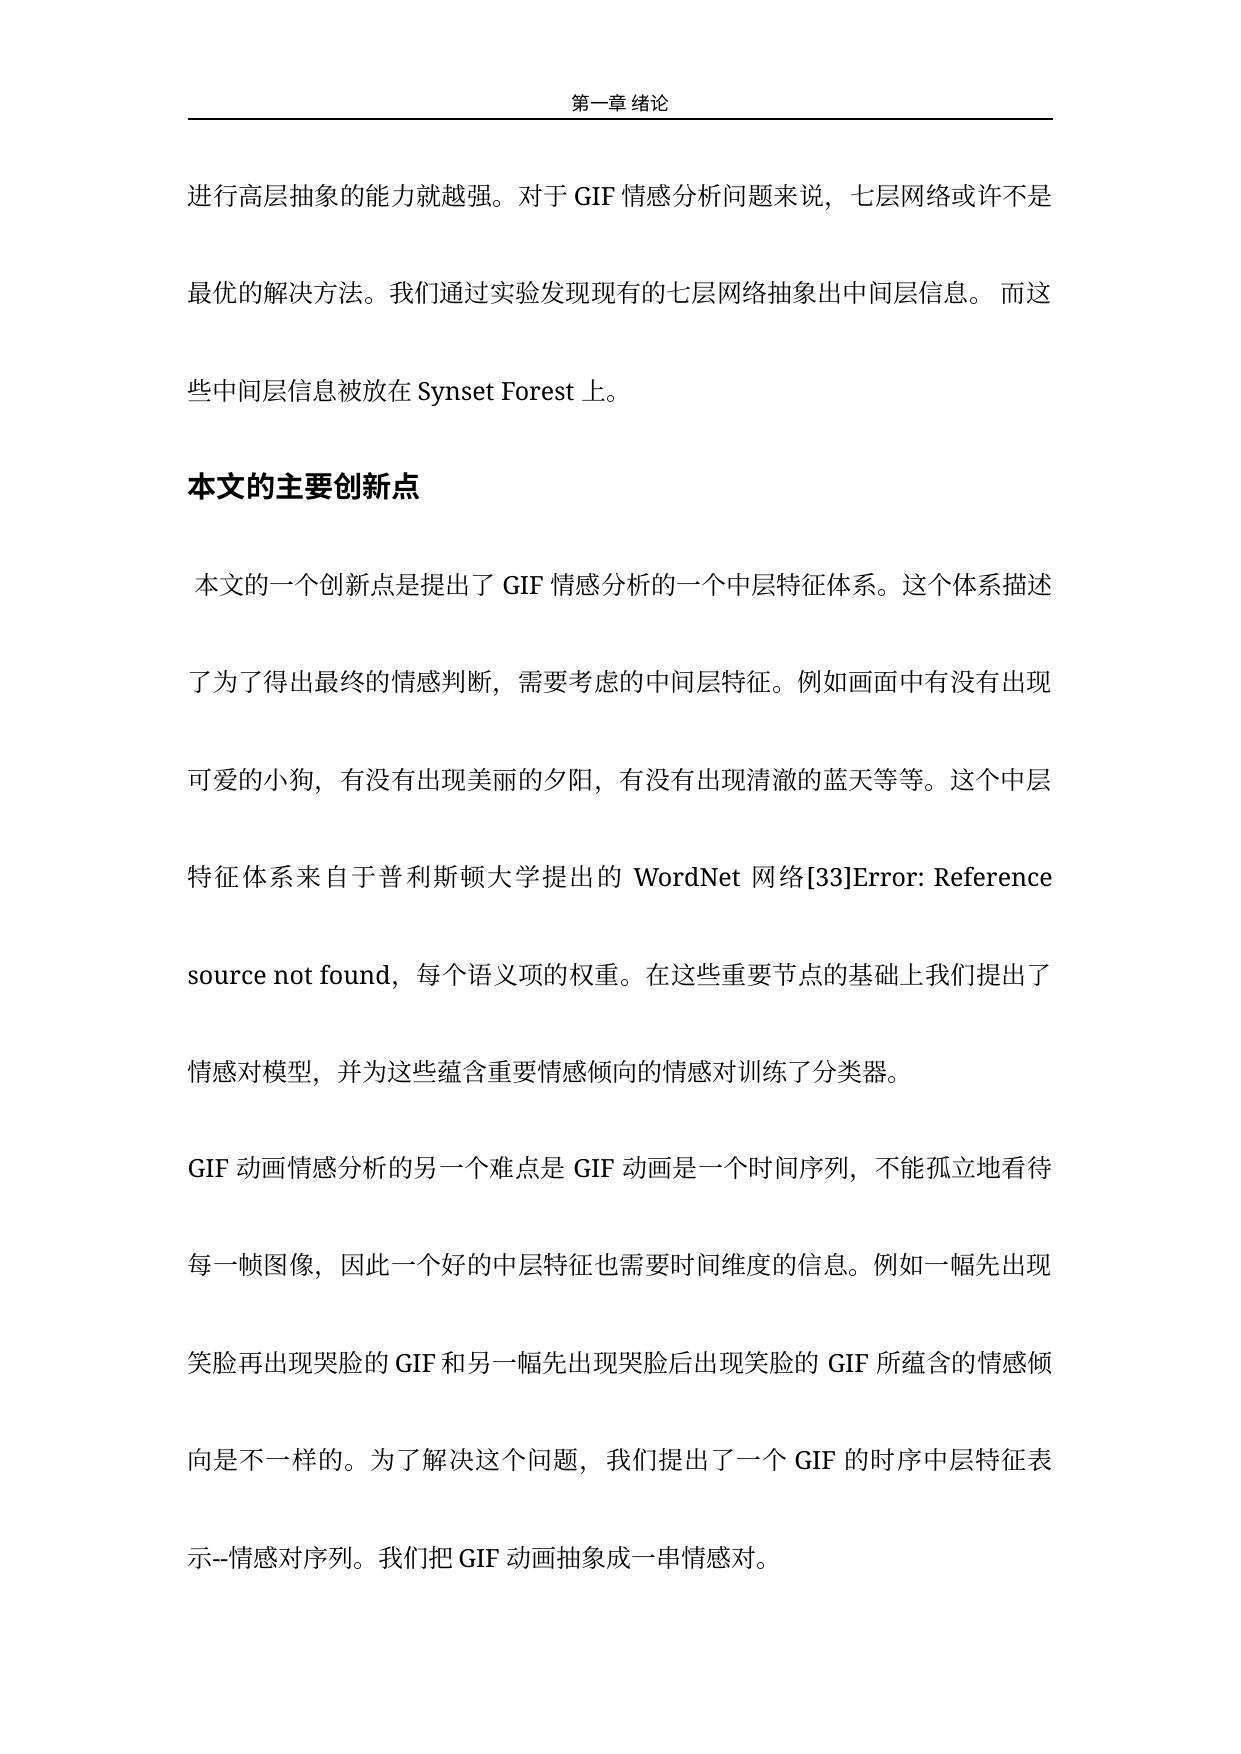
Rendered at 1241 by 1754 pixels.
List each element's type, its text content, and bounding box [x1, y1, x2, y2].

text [187, 162, 1053, 422]
text GIF 动画情感分析的另一个难点是 GIF 动画是一个时间序列，不能孤立地看待每一帧图像，因此一个好的中层特征也需要时间维度的信息。例如一幅先出现笑脸再出现哭脸的GIF和另一幅先出现哭脸后出现笑脸的 GIF 所蕴含的情感倾向是不一样的。为了解决这个问题，我们提出了一个GIF 的时序中层特征表示--情感对序列。我们把GIF 动画抽象成一串情感对。 [187, 1134, 1053, 1589]
text 本文的主要创新点 [187, 452, 1053, 517]
